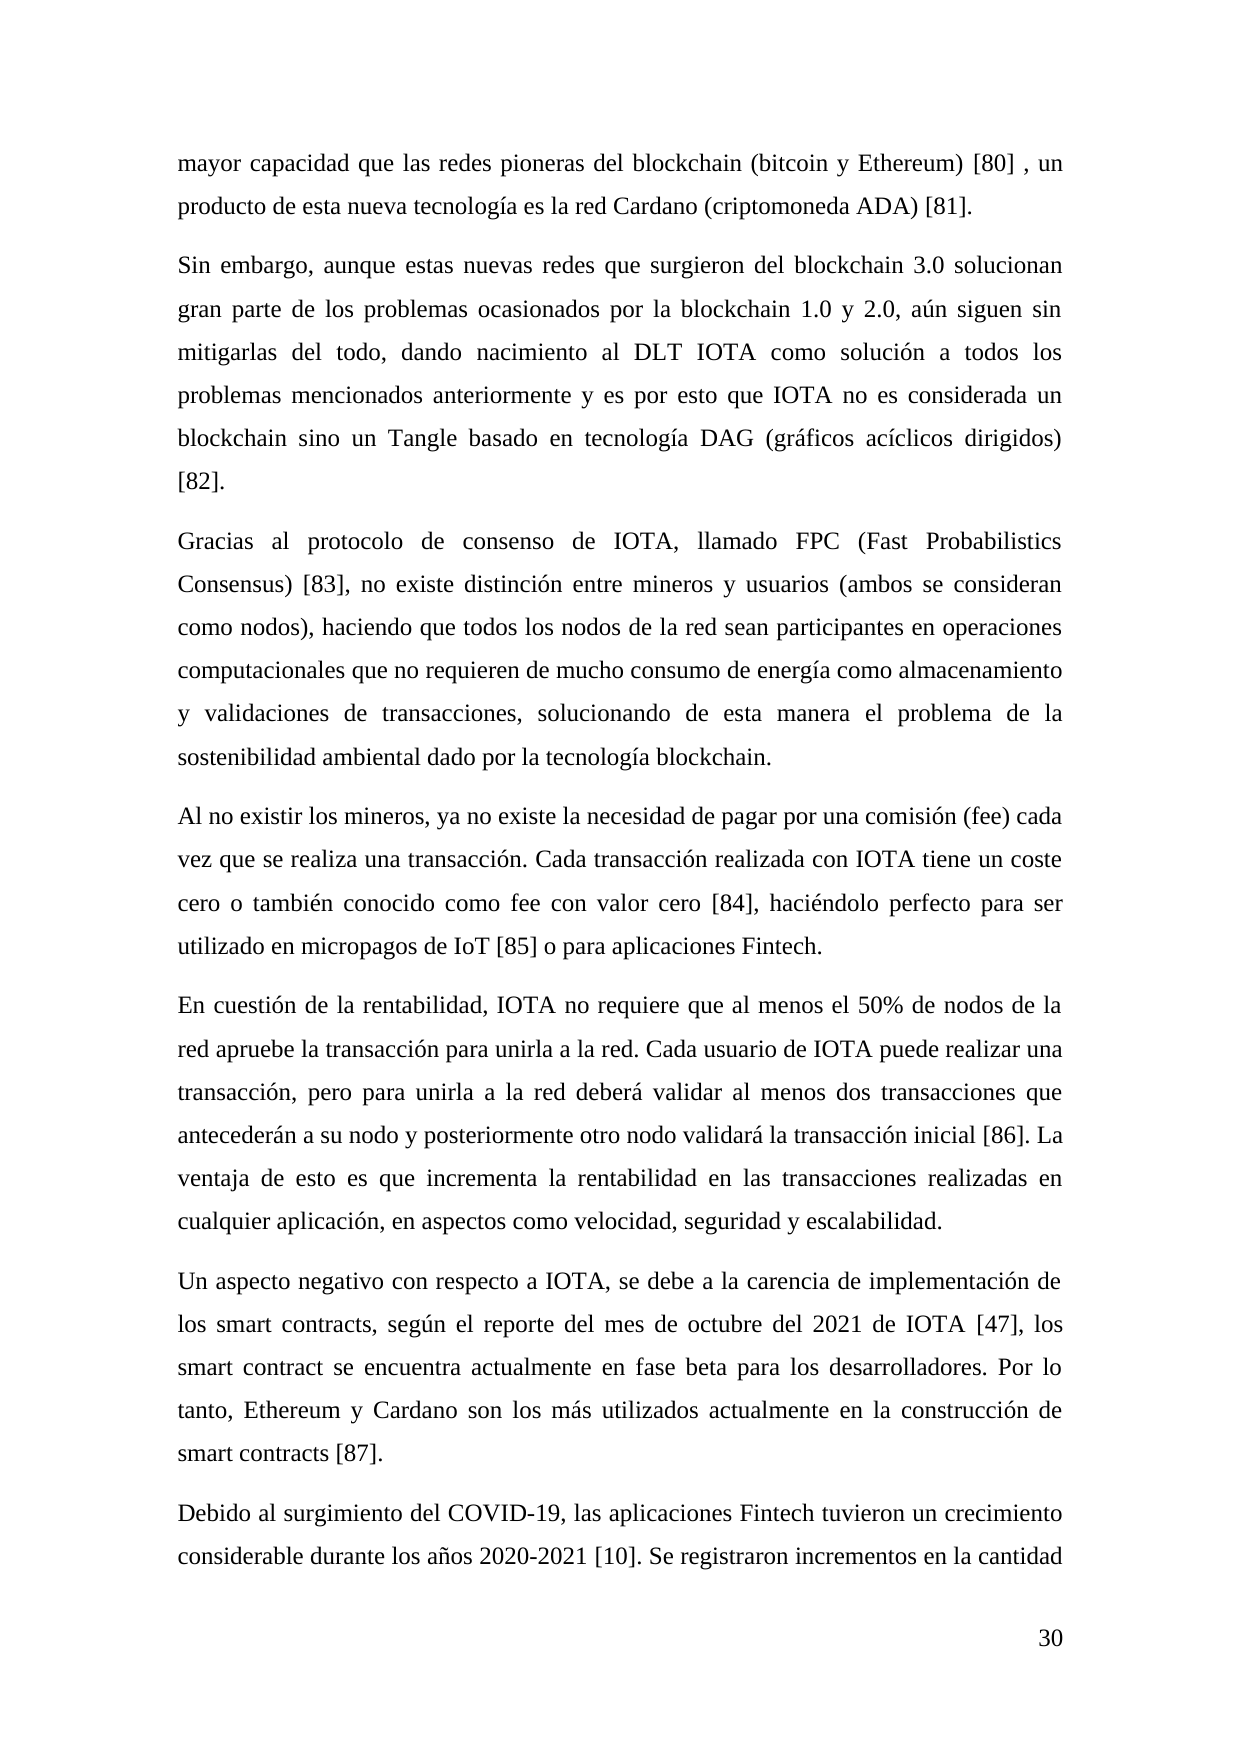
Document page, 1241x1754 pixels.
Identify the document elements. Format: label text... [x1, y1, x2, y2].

text En cuestión de la rentabilidad, IOTA no requiere que al menos el 50% de nodos de la red apruebe la transacción para unirla a la red. Cada usuario de IOTA puede realizar una transacción, pero para unirla a la red deberá validar al menos dos transacciones que antecederán a su nodo y posteriormente otro nodo validará la transacción inicial . La ventaja de esto es que incrementa la rentabilidad en las transacciones realizadas en cualquier aplicación, en aspectos como velocidad, seguridad y escalabilidad. [177, 991, 1063, 1235]
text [177, 148, 1063, 219]
text Al no existir los mineros, ya no existe la necesidad de pagar por una comisión (fee) cada vez que se realiza una transacción. Cada transacción realizada con IOTA tiene un coste cero o también conocido como fee con valor cero , haciéndolo perfecto para ser utilizado en micropagos de IoT o para aplicaciones Fintech. [177, 801, 1063, 959]
text Gracias al protocolo de consenso de IOTA, llamado FPC (Fast Probabilistics Consensus) , no existe distinción entre mineros y usuarios (ambos se consideran como nodos), haciendo que todos los nodos de la red sean participantes en operaciones computacionales que no requieren de mucho consumo de energía como almacenamiento y validaciones de transacciones, solucionando de esta manera el problema de la sostenibilidad ambiental dado por la tecnología blockchain. [177, 526, 1063, 770]
text Sin embargo, aunque estas nuevas redes que surgieron del blockchain 3.0 solucionan gran parte de los problemas ocasionados por la blockchain 1.0 y 2.0, aún siguen sin mitigarlas del todo, dando nacimiento al DLT IOTA como solución a todos los problemas mencionados anteriormente y es por esto que IOTA no es considerada un blockchain sino un Tangle basado en tecnología DAG (gráficos acíclicos dirigidos) . [177, 251, 1063, 495]
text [177, 1498, 1063, 1570]
text Un aspecto negativo con respecto a IOTA, se debe a la carencia de implementación de los smart contracts, según el reporte del mes de octubre del 2021 de IOTA , los smart contract se encuentra actualmente en fase beta para los desarrolladores. Por lo tanto, Ethereum y Cardano son los más utilizados actualmente en la construcción de smart contracts . [177, 1266, 1063, 1467]
